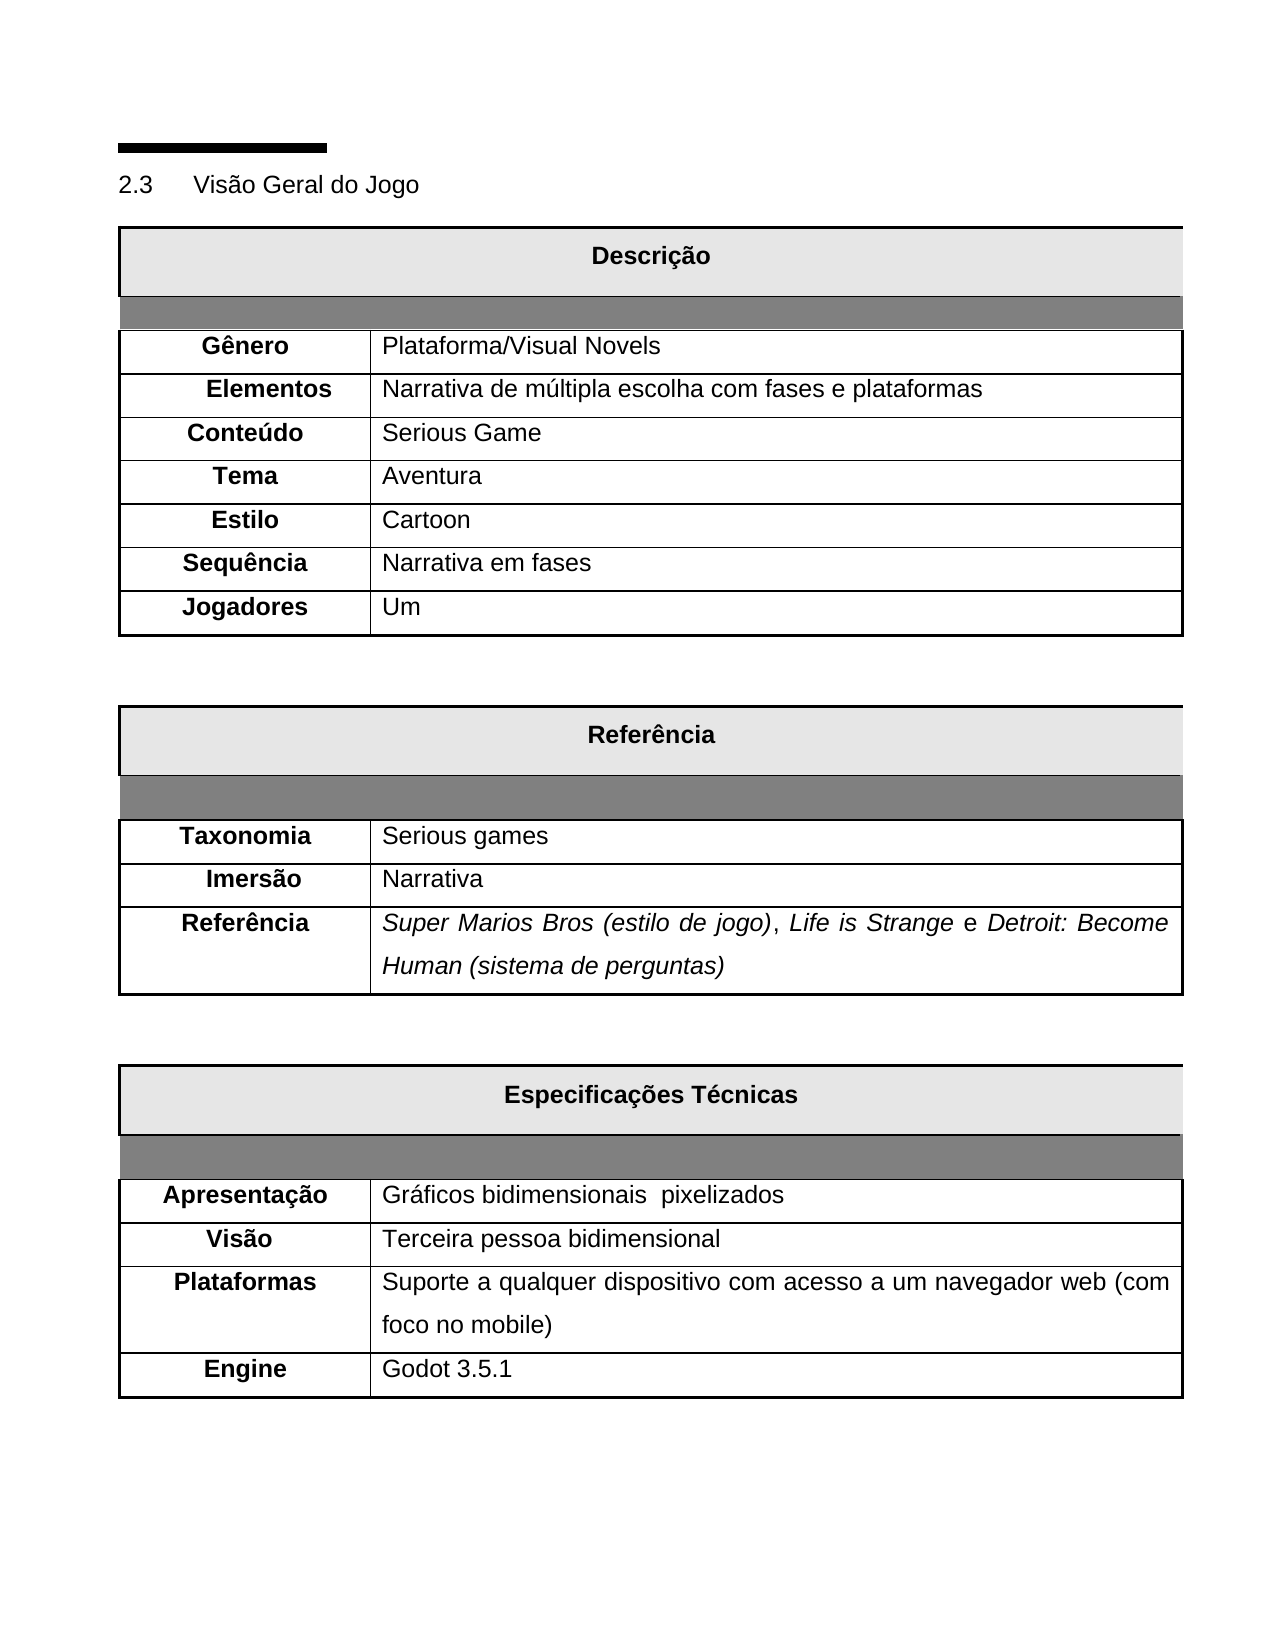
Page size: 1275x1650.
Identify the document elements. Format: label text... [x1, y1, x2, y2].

table_header Especificações Técnicas [121, 1067, 1183, 1134]
table_cell [371, 1136, 636, 1179]
table_cell Referência [121, 908, 370, 993]
table_cell Gráficos bidimensionais pixelizados [371, 1180, 1181, 1222]
table_cell [120, 776, 371, 819]
table_cell Narrativa em fases [371, 548, 1181, 590]
table_cell Um [371, 592, 1181, 633]
table_cell [120, 297, 371, 329]
table_cell [371, 776, 636, 819]
table_cell Elementos [121, 375, 370, 416]
table_cell Serious Game [371, 418, 1181, 460]
table_cell Jogadores [121, 592, 370, 633]
table_cell Engine [121, 1354, 370, 1396]
table_cell [636, 296, 1183, 329]
table_cell Apresentação [121, 1180, 370, 1222]
table_cell Cartoon [371, 505, 1181, 547]
table_cell Aventura [371, 461, 1181, 503]
table_cell Visão [121, 1224, 370, 1266]
table_header Descrição [121, 229, 1183, 296]
table_header Referência [121, 708, 1183, 775]
table_cell [371, 297, 636, 329]
table_cell Godot 3.5.1 [371, 1354, 1181, 1396]
table_cell Estilo [121, 505, 370, 547]
table_cell Taxonomia [121, 821, 370, 863]
table_cell Super Marios Bros (estilo de jogo), Life is Strange e Detroit: Become Human (sistema de perguntas) [371, 908, 1181, 993]
table_cell Conteúdo [121, 418, 370, 460]
table_cell Sequência [121, 548, 370, 590]
table_cell [120, 1136, 371, 1179]
table_cell Plataforma/Visual Novels [371, 331, 1181, 373]
table_cell [636, 1134, 1183, 1179]
table_cell [636, 775, 1183, 819]
table_cell Imersão [121, 865, 370, 906]
table_cell Suporte a qualquer dispositivo com acesso a um navegador web (com foco no mobile) [371, 1267, 1181, 1352]
table_cell Serious games [371, 821, 1181, 863]
table_cell Narrativa [371, 865, 1181, 906]
table_cell Terceira pessoa bidimensional [371, 1224, 1181, 1266]
list Visão Geral do Jogo [118, 170, 1152, 199]
table_cell Plataformas [121, 1267, 370, 1352]
table_cell Tema [121, 461, 370, 503]
table_cell Gênero [121, 331, 370, 373]
table_cell Narrativa de múltipla escolha com fases e plataformas [371, 375, 1181, 416]
